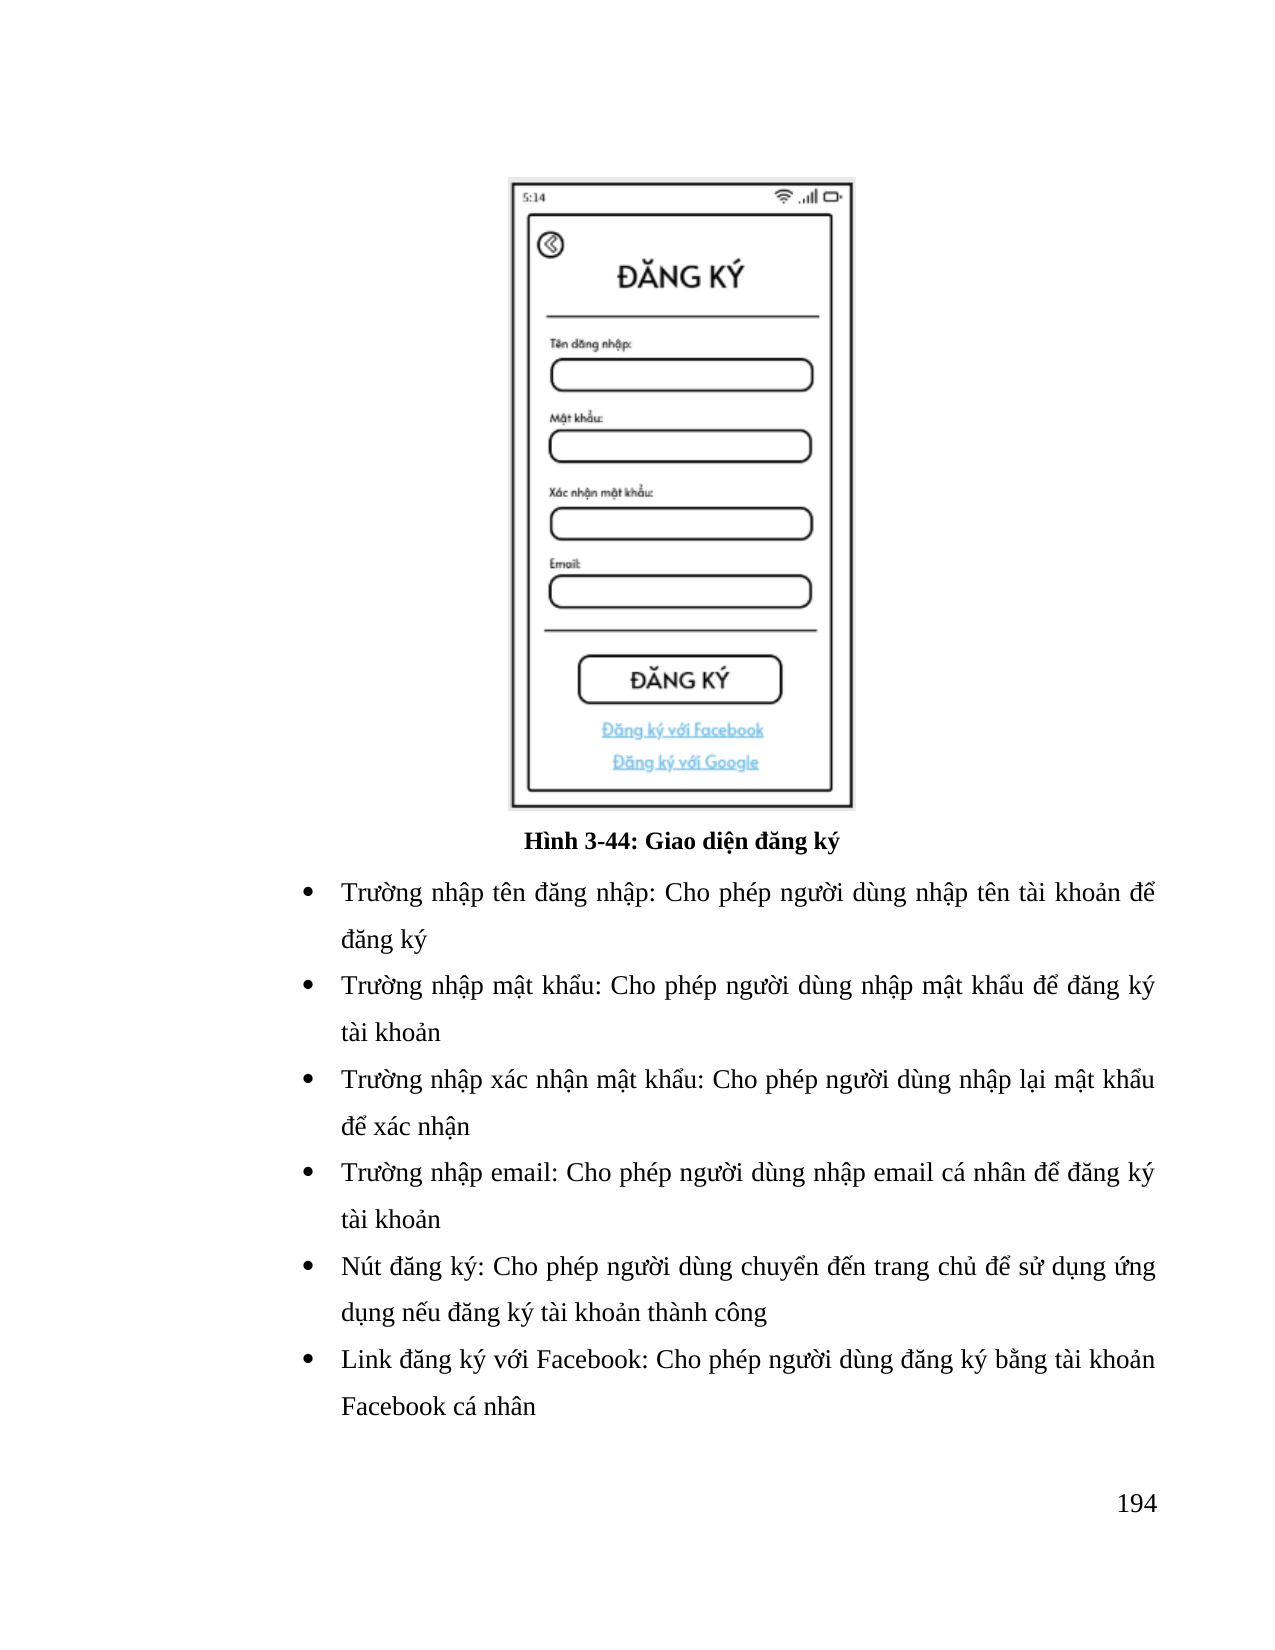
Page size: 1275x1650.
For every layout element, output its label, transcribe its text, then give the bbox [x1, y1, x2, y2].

list Trường nhập email: Cho phép người dùng nhập email cá nhân để đăng ký tài khoản [303, 1156, 1157, 1234]
list Trường nhập tên đăng nhập: Cho phép người dùng nhập tên tài khoản để đăng ký [303, 876, 1157, 954]
list Trường nhập xác nhận mật khẩu: Cho phép người dùng nhập lại mật khẩu để xác nhận [303, 1063, 1157, 1141]
list Link đăng ký với Facebook: Cho phép người dùng đăng ký bằng tài khoản Facebook cá nhân [303, 1343, 1157, 1421]
picture [508, 177, 856, 811]
list Trường nhập mật khẩu: Cho phép người dùng nhập mật khẩu để đăng ký tài khoản [303, 969, 1157, 1047]
list Nút đăng ký: Cho phép người dùng chuyển đến trang chủ để sử dụng ứng dụng nếu đăng ký tài khoản thành công [303, 1250, 1157, 1328]
